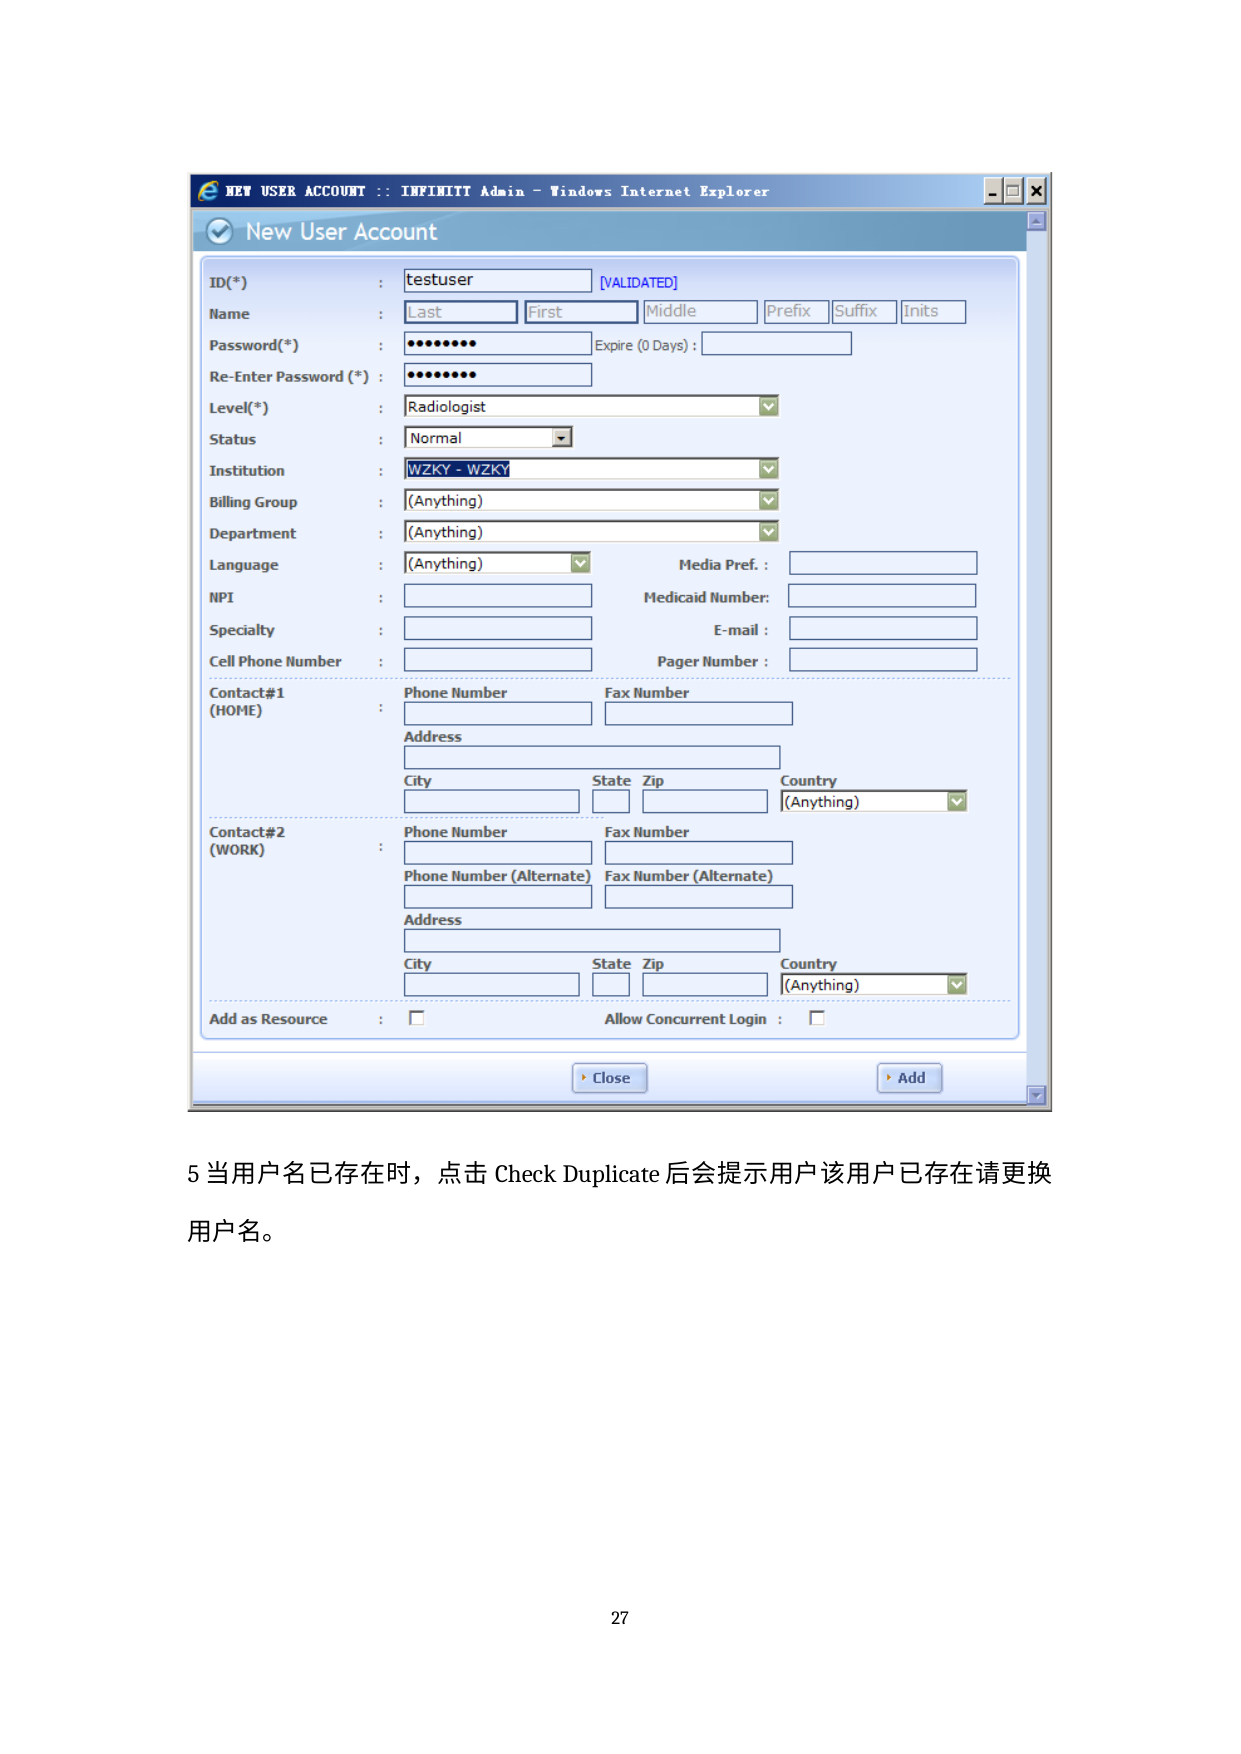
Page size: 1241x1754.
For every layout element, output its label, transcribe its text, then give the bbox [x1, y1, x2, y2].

picture [187, 172, 1053, 1112]
text 5当用户名已存在时，点击Check Duplicate后会提示用户该用户已存在请更换用户名。 [187, 1150, 1053, 1251]
